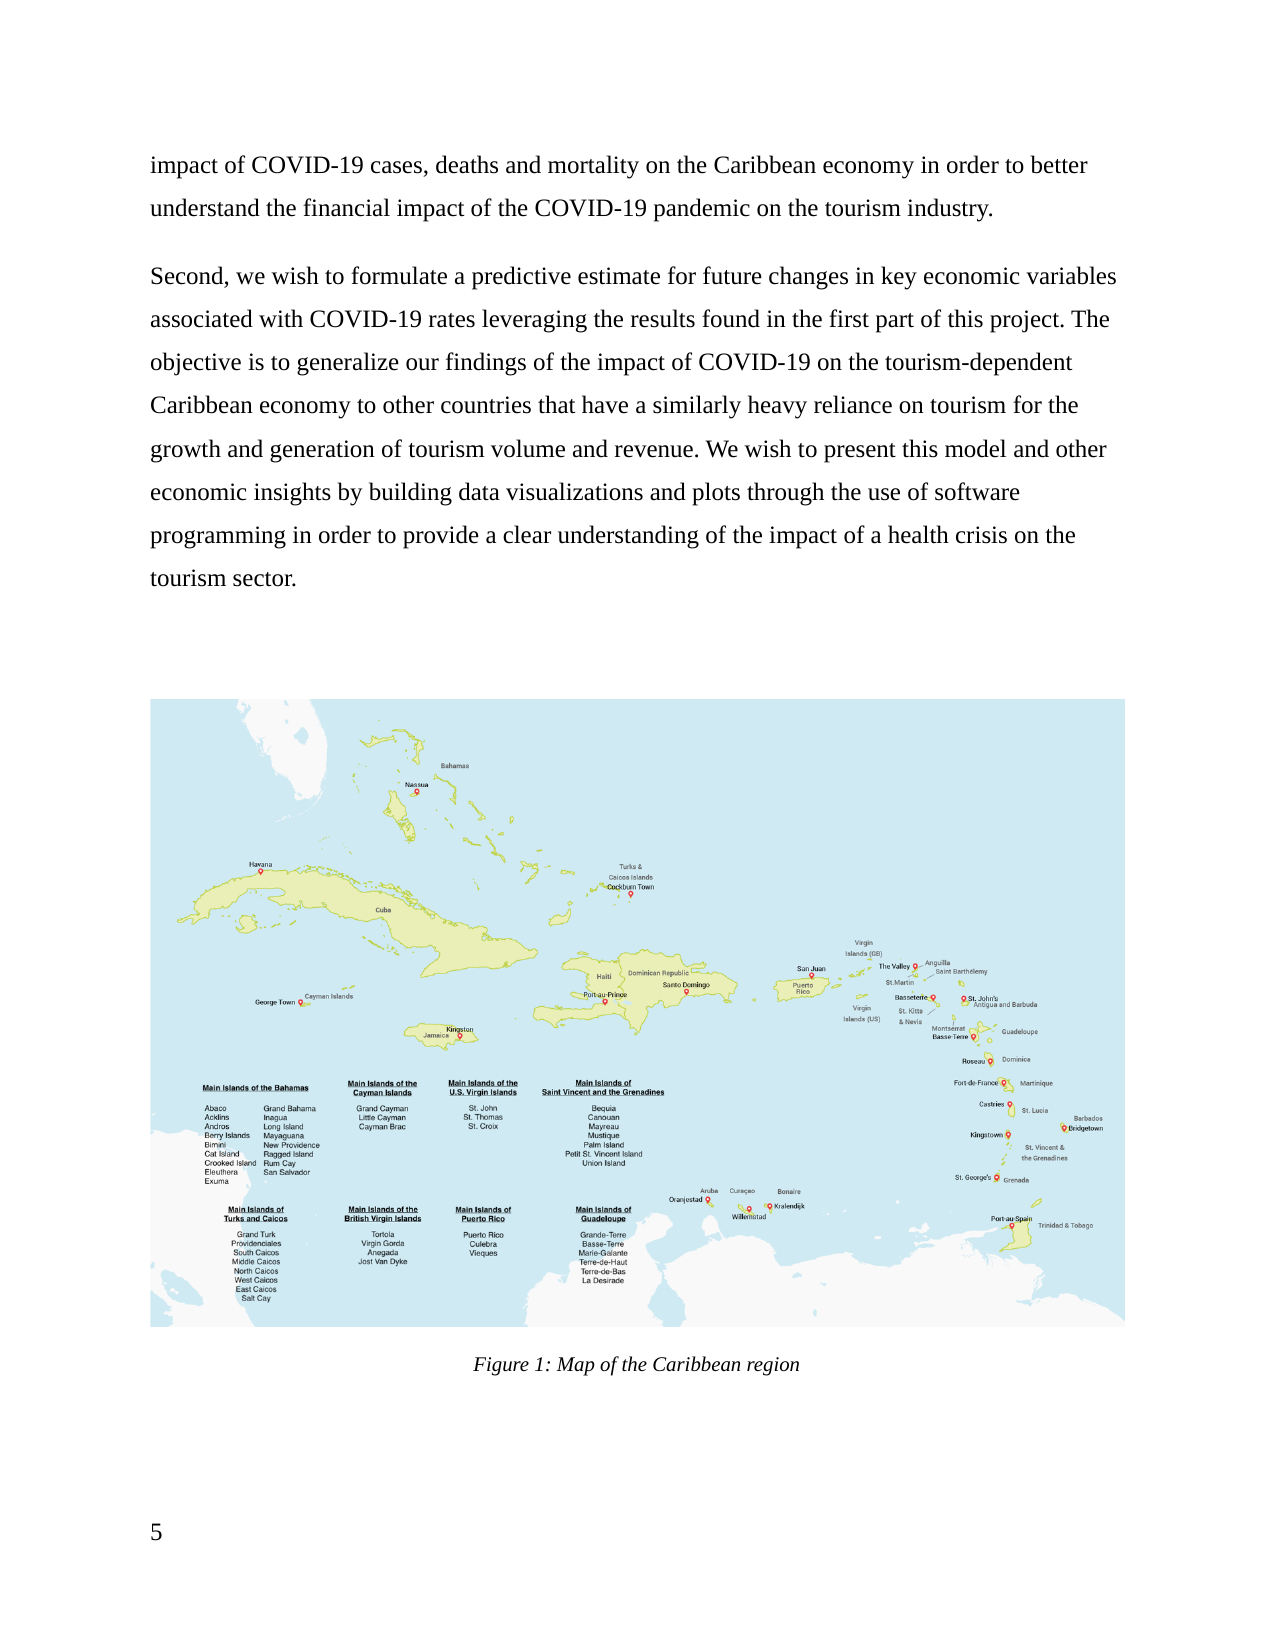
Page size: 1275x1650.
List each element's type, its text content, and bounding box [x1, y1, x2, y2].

text Figure : Map of the Caribbean region [150, 1352, 1125, 1376]
text Second, we wish to formulate a predictive estimate for future changes in key economic variables associated with COVID-19 rates leveraging the results found in the first part of this project. The objective is to generalize our findings of the impact of COVID-19 on the tourism-dependent Caribbean economy to other countries that have a similarly heavy reliance on tourism for the growth and generation of tourism volume and revenue. We wish to present this model and other economic insights by building data visualizations and plots through the use of software programming in order to provide a clear understanding of the impact of a health crisis on the tourism sector. [150, 261, 1125, 592]
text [150, 150, 1125, 222]
picture [150, 699, 1125, 1327]
